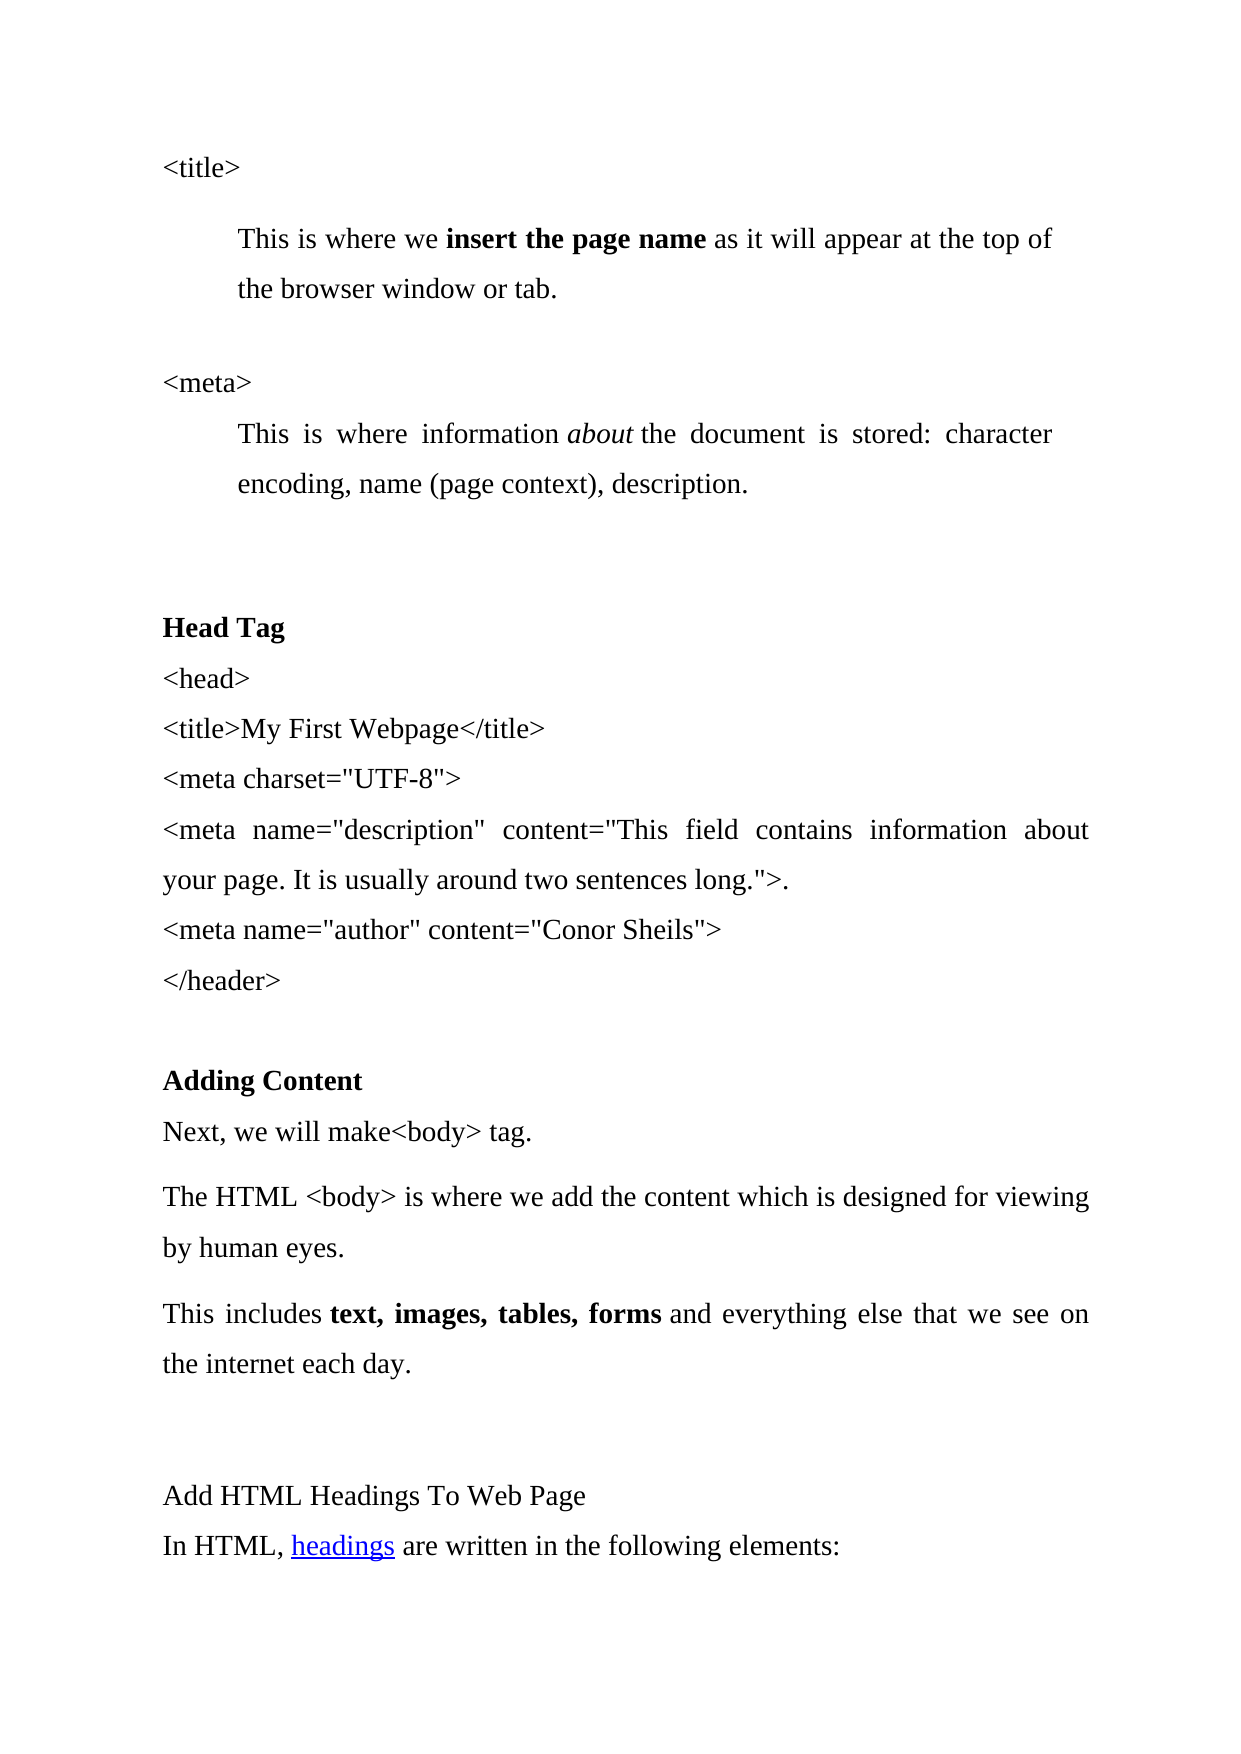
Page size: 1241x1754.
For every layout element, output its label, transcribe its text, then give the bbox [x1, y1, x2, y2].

subtitle Adding Content [162, 1063, 1090, 1097]
text <meta> [162, 366, 1090, 399]
text This includes text, images, tables, forms and everything else that we see on the internet each day. [162, 1296, 1090, 1380]
text <title>My First Webpage</title> [162, 711, 1090, 745]
text </header> [162, 963, 1090, 996]
text The HTML <body> is where we add the content which is designed for viewing by human eyes. [162, 1179, 1090, 1263]
text Head Tag <head> [162, 611, 1090, 694]
text <meta name="description" content="This field contains information about your page. It is usually around two sentences long.">. [162, 812, 1090, 896]
text In HTML, headings are written in the following elements: [162, 1528, 1090, 1562]
text <meta name="author" content="Conor Sheils"> [162, 912, 1090, 946]
text This is where we insert the page name as it will appear at the top of the browser window or tab. [237, 221, 1053, 305]
text This is where information about the document is stored: character encoding, name (page context), description. [237, 416, 1053, 500]
text <meta charset="UTF-8"> [162, 761, 1090, 795]
text Next, we will make<body> tag. [162, 1114, 1090, 1147]
subtitle Add HTML Headings To Web Page [162, 1478, 1090, 1512]
text <title> [162, 150, 1090, 183]
